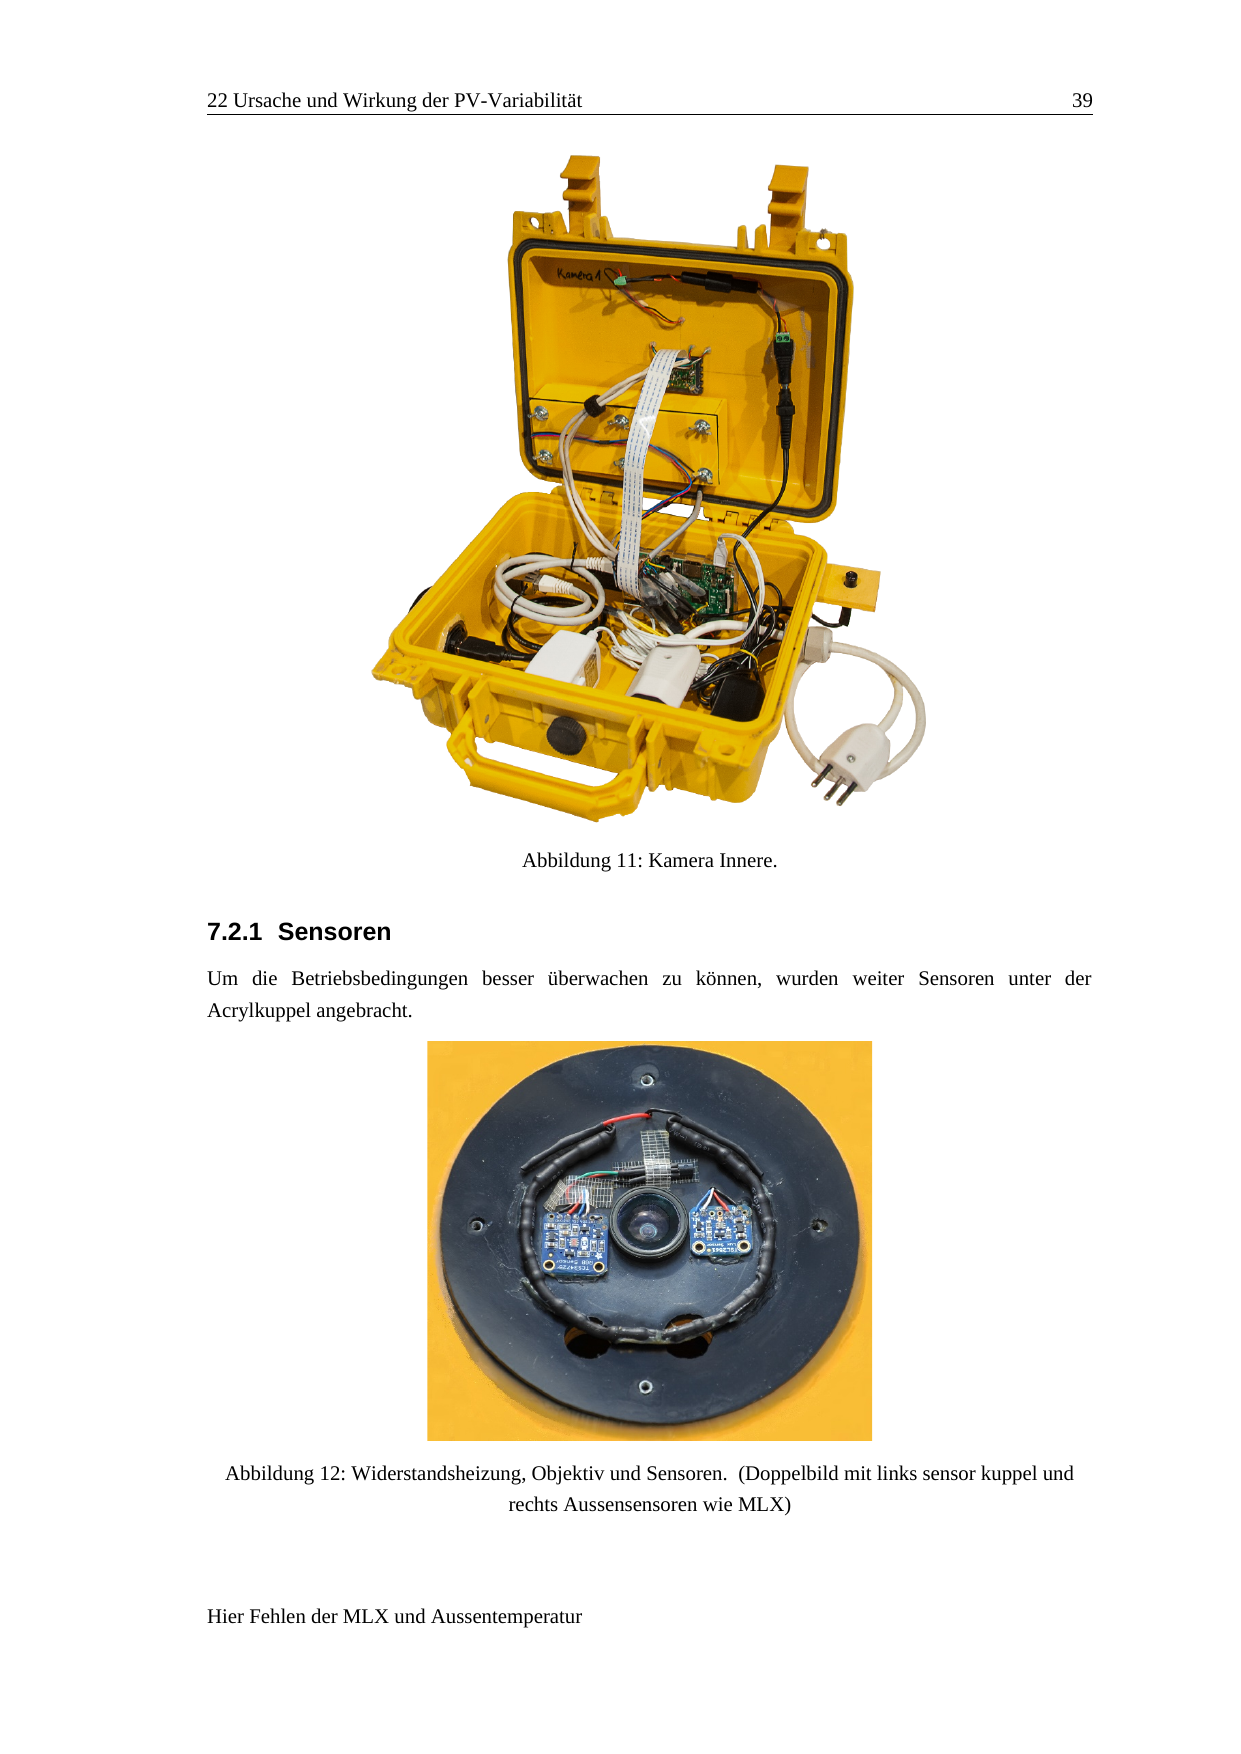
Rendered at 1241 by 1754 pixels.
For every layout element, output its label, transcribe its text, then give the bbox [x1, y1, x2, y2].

picture [427, 1041, 873, 1441]
text Abbildung 11: Kamera Innere. [207, 848, 1093, 872]
text Abbildung 12: Widerstandsheizung, Objektiv und Sensoren. (Doppelbild mit links sensor kuppel und rechts Aussensensoren wie MLX) [207, 1461, 1093, 1516]
picture [367, 147, 933, 829]
subtitle Sensoren [207, 917, 1093, 945]
text Hier Fehlen der MLX und Aussentemperatur [207, 1604, 1093, 1628]
text Um die Betriebsbedingungen besser überwachen zu können, wurden weiter Sensoren unter der Acrylkuppel angebracht. [207, 966, 1093, 1022]
